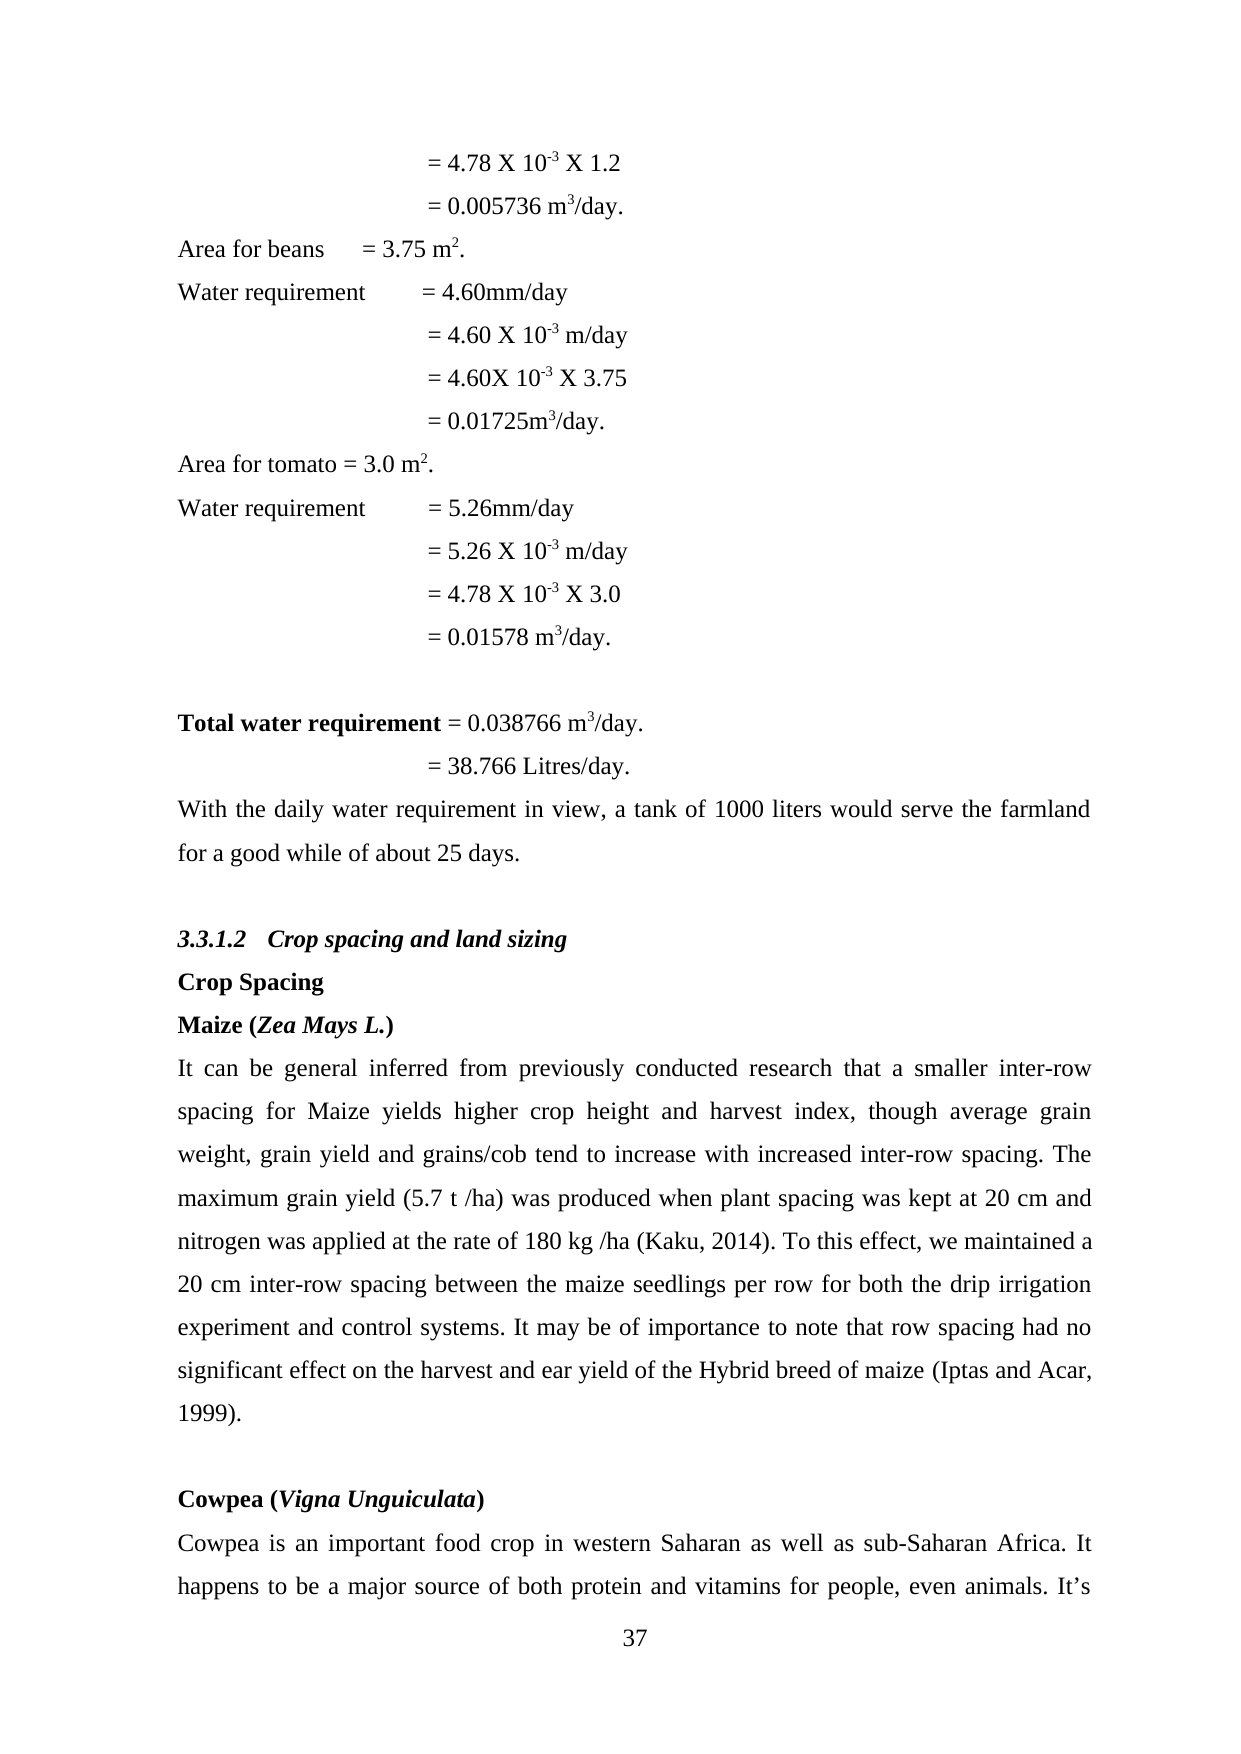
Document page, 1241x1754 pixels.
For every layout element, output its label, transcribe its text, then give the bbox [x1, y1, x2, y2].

text Crop Spacing [177, 967, 1092, 996]
text = 4.78 X 10-3 X 3.0 [177, 579, 1092, 608]
text Maize (Zea Mays L.) [177, 1010, 1092, 1039]
text = 0.01578 m3/day. [177, 622, 1092, 651]
text Water requirement = 5.26mm/day [177, 493, 1092, 521]
text = 5.26 X 10-3 m/day [177, 536, 1092, 564]
text With the daily water requirement in view, a tank of 1000 liters would serve the farmland for a good while of about 25 days. [177, 794, 1092, 866]
subtitle Crop spacing and land sizing [177, 924, 1092, 953]
text = 4.78 X 10-3 X 1.2 [177, 148, 1092, 176]
text Total water requirement = 0.038766 m3/day. [177, 708, 1092, 737]
text Water requirement = 4.60mm/day [177, 277, 1092, 306]
text = 4.60X 10-3 X 3.75 [177, 363, 1092, 392]
text Area for tomato = 3.0 m2. [177, 449, 1092, 478]
text It can be general inferred from previously conducted research that a smaller inter-row spacing for Maize yields higher crop height and harvest index, though average grain weight, grain yield and grains/cob tend to increase with increased inter-row spacing. The maximum grain yield (5.7 t /ha) was produced when plant spacing was kept at 20 cm and nitrogen was applied at the rate of 180 kg /ha (Kaku, 2014). To this effect, we maintained a 20 cm inter-row spacing between the maize seedlings per row for both the drip irrigation experiment and control systems. It may be of importance to note that row spacing had no significant effect on the harvest and ear yield of the Hybrid breed of maize (Iptas and Acar, 1999). [177, 1053, 1092, 1427]
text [177, 1528, 1092, 1599]
text = 0.01725m3/day. [177, 406, 1092, 435]
text = 0.005736 m3/day. [177, 191, 1092, 219]
text Area for beans = 3.75 m2. [177, 234, 1092, 263]
text = 4.60 X 10-3 m/day [177, 320, 1092, 349]
text Cowpea (Vigna Unguiculata) [177, 1484, 1092, 1513]
text = 38.766 Litres/day. [177, 751, 1092, 780]
